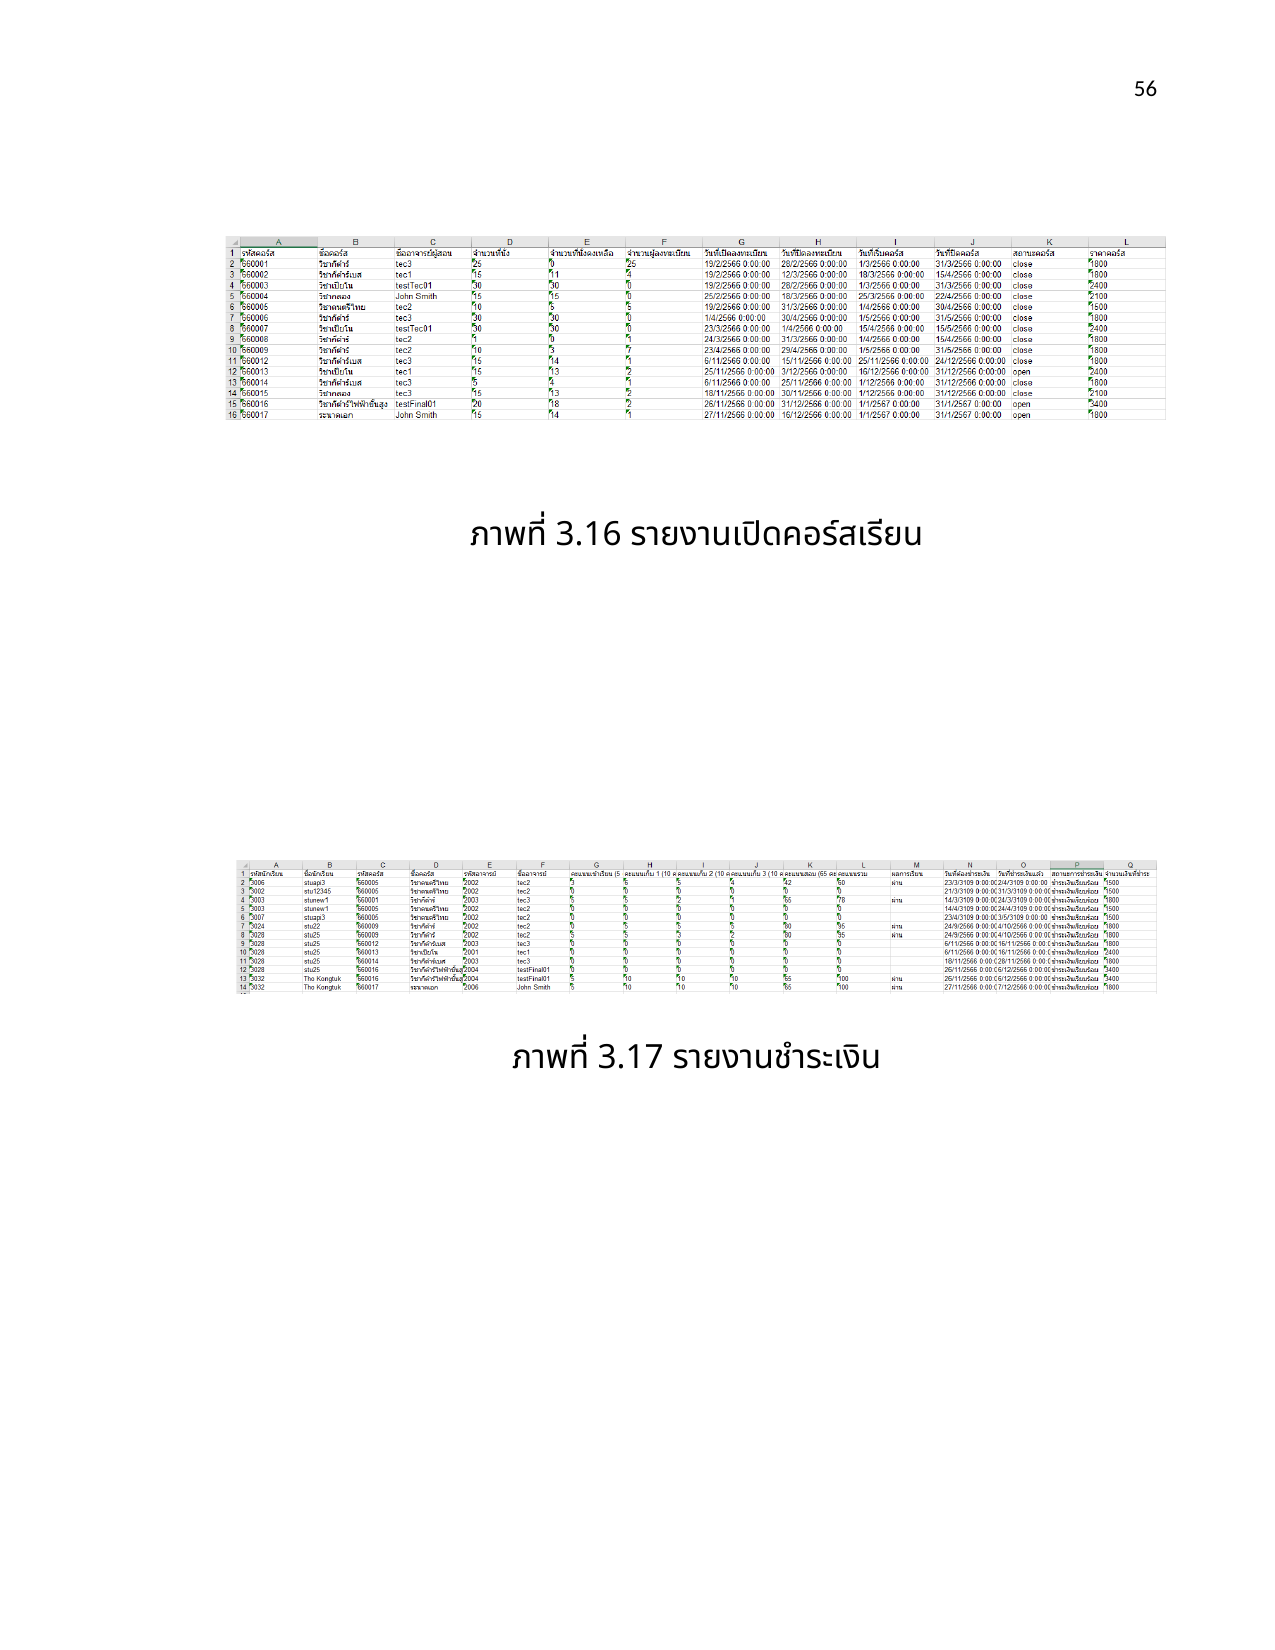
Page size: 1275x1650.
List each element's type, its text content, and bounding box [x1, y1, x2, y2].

picture [225, 236, 1166, 420]
text ภาพที่ 3.16 รายงานเปิดคอร์สเรียน [236, 509, 1157, 560]
text ภาพที่ 3.17 รายงานชำระเงิน [236, 1033, 1157, 1084]
picture [236, 860, 1157, 994]
